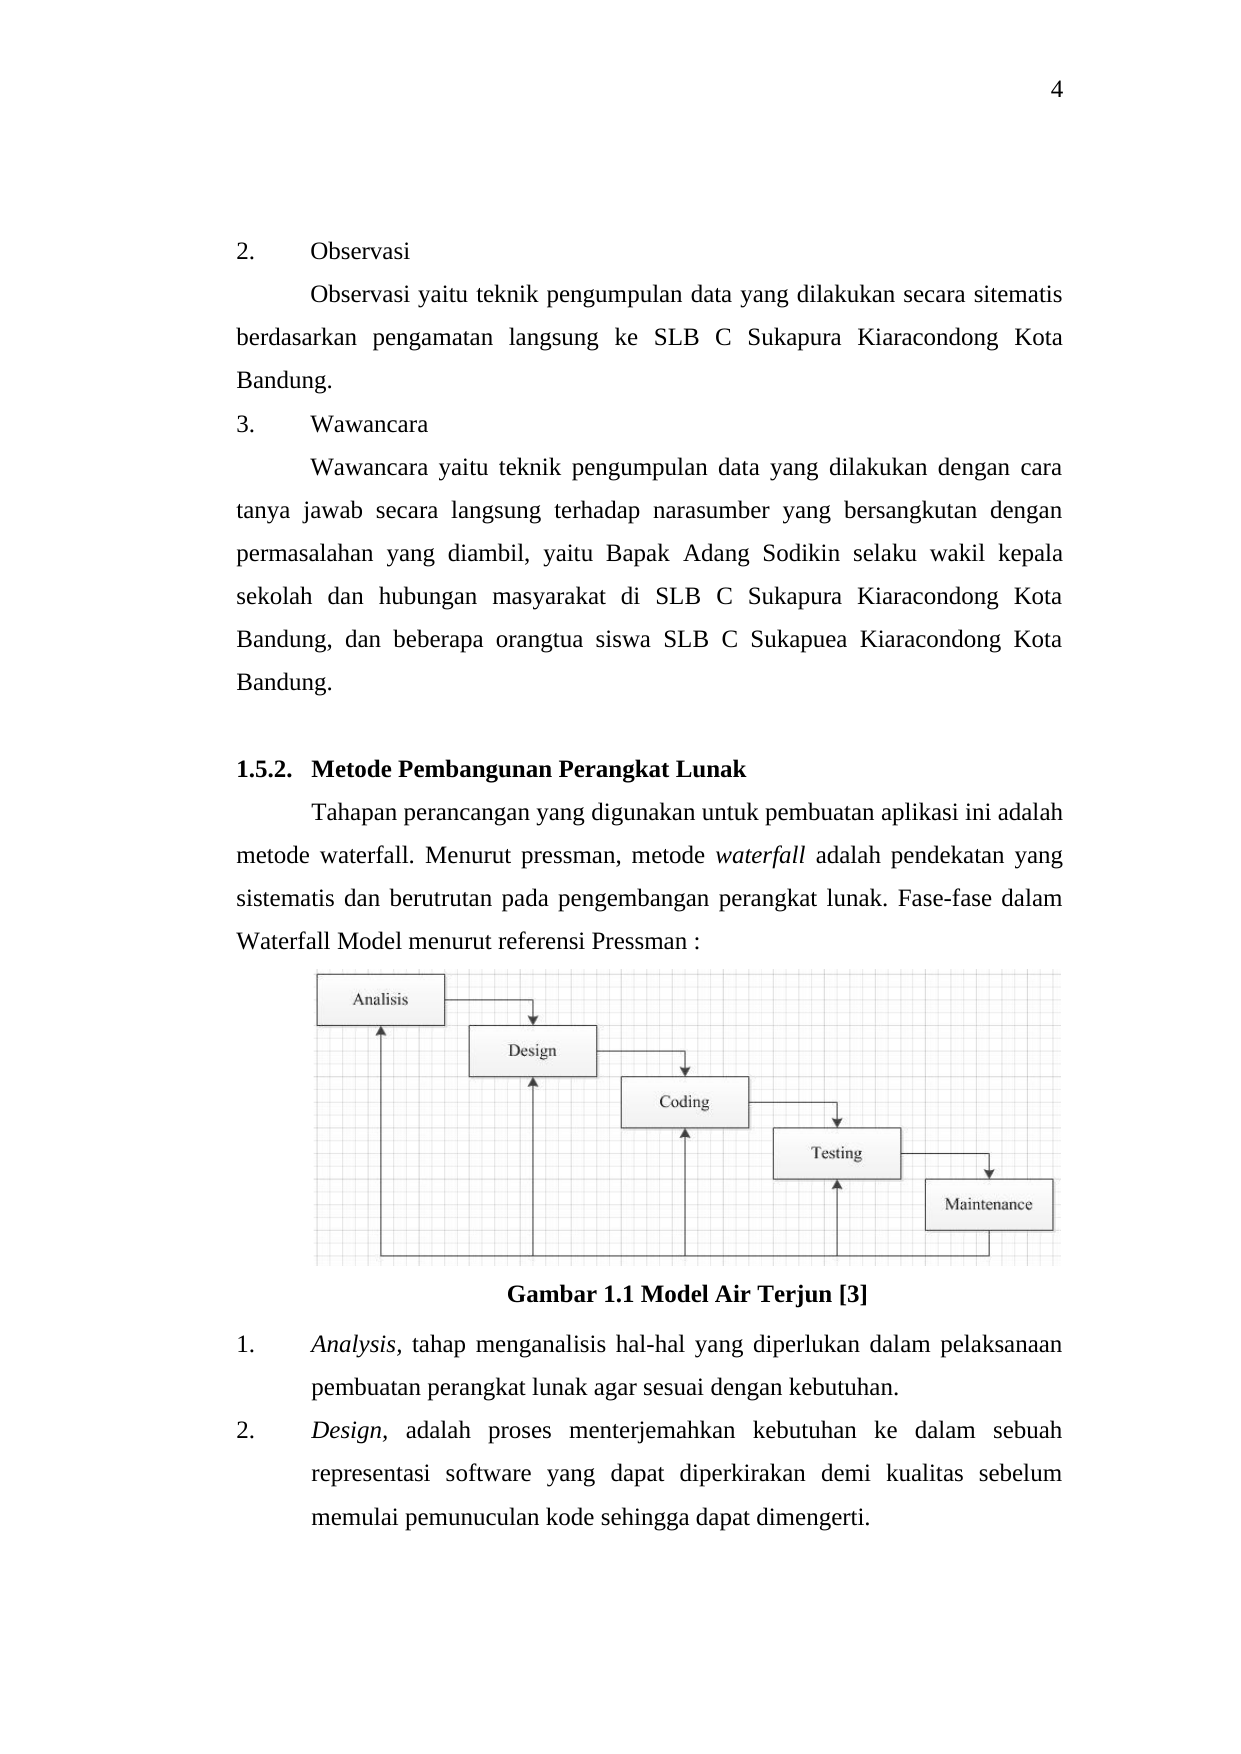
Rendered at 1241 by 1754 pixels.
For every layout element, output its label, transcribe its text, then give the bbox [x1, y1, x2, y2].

text Gambar 1.1 Model Air Terjun [236, 1279, 1063, 1308]
text Wawancara yaitu teknik pengumpulan data yang dilakukan dengan cara tanya jawab secara langsung terhadap narasumber yang bersangkutan dengan permasalahan yang diambil, yaitu Bapak Adang Sodikin selaku wakil kepala sekolah dan hubungan masyarakat di SLB C Sukapura Kiaracondong Kota Bandung, dan beberapa orangtua siswa SLB C Sukapuea Kiaracondong Kota Bandung. [236, 452, 1063, 696]
list Analysis, tahap menganalisis hal-hal yang diperlukan dalam pelaksanaan pembuatan perangkat lunak agar sesuai dengan kebutuhan. [236, 1329, 1063, 1401]
list Observasi yaitu teknik pengumpulan data yang dilakukan secara sitematis berdasarkan pengamatan langsung ke SLB C Sukapura Kiaracondong Kota Bandung. [236, 279, 1063, 394]
subtitle Metode Pembangunan Perangkat Lunak [236, 754, 1063, 782]
picture [313, 969, 1061, 1266]
list Design, adalah proses menterjemahkan kebutuhan ke dalam sebuah representasi software yang dapat diperkirakan demi kualitas sebelum memulai pemunuculan kode sehingga dapat dimengerti. [236, 1415, 1063, 1530]
list Wawancara [236, 409, 1063, 437]
list Observasi [236, 236, 1063, 265]
text Tahapan perancangan yang digunakan untuk pembuatan aplikasi ini adalah metode waterfall. Menurut pressman, metode waterfall adalah pendekatan yang sistematis dan berutrutan pada pengembangan perangkat lunak. Fase-fase dalam Waterfall Model menurut referensi Pressman : [236, 797, 1063, 955]
